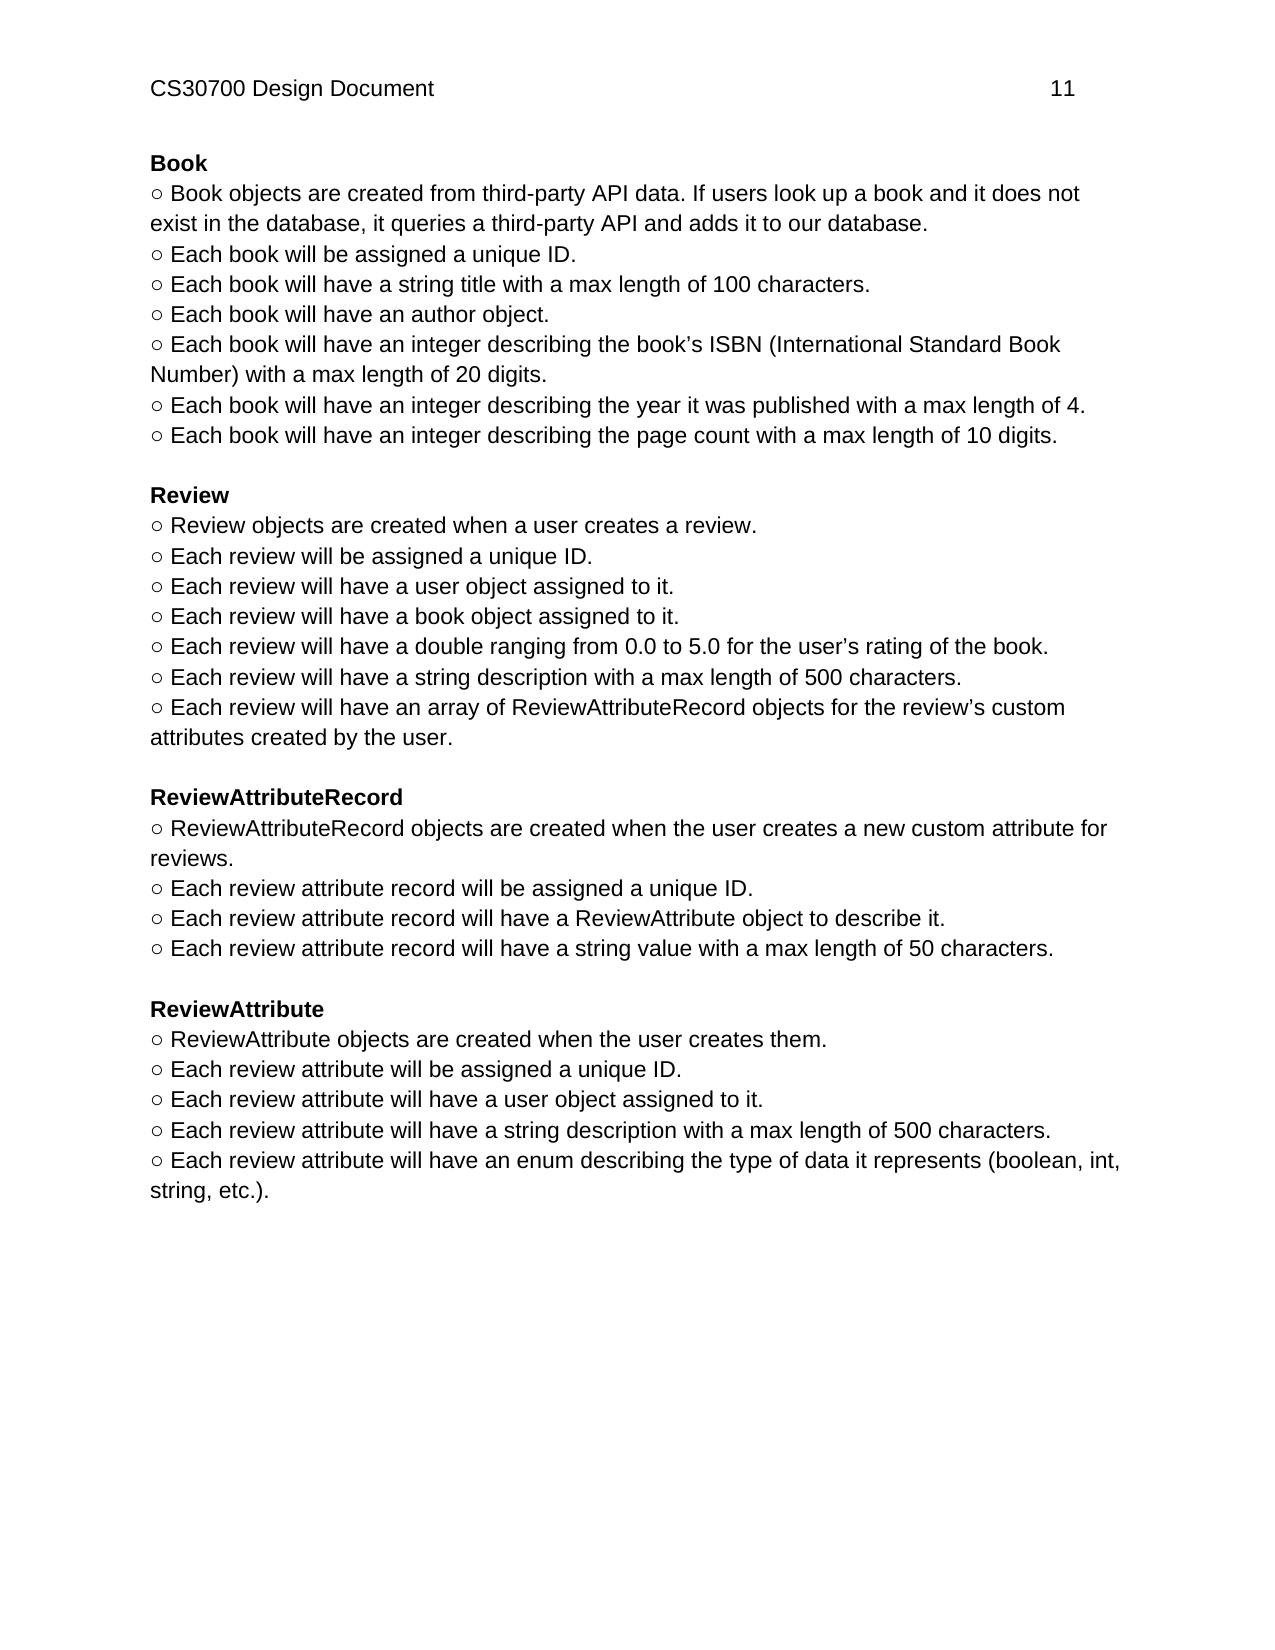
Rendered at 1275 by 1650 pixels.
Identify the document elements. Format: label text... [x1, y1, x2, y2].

text ○ Each review will have a user object assigned to it. [150, 573, 1125, 599]
text ○ ReviewAttribute objects are created when the user creates them. [150, 1026, 1125, 1052]
text ○ Each book will have an integer describing the year it was published with a max length of 4. [150, 392, 1125, 418]
text ○ Review objects are created when a user creates a review. [150, 512, 1125, 539]
text ○ Each review will have an array of ReviewAttributeRecord objects for the review’s custom attributes created by the user. [150, 694, 1125, 750]
text ○ Each review will be assigned a unique ID. [150, 543, 1125, 569]
text ○ ReviewAttributeRecord objects are created when the user creates a new custom attribute for reviews. [150, 814, 1125, 871]
text ○ Each book will have an integer describing the page count with a max length of 10 digits. [150, 422, 1125, 448]
text ReviewAttribute [150, 996, 1125, 1022]
text ○ Each review attribute record will be assigned a unique ID. [150, 875, 1125, 901]
text ○ Each review will have a book object assigned to it. [150, 603, 1125, 629]
text ○ Each book will have a string title with a max length of 100 characters. [150, 271, 1125, 297]
text ○ Each review attribute will have a user object assigned to it. [150, 1086, 1125, 1113]
text Review [150, 482, 1125, 509]
text ○ Each book will be assigned a unique ID. [150, 241, 1125, 267]
text ○ Each review will have a double ranging from 0.0 to 5.0 for the user’s rating of the book. [150, 633, 1125, 660]
text ○ Each review will have a string description with a max length of 500 characters. [150, 663, 1125, 690]
text ReviewAttributeRecord [150, 784, 1125, 811]
text ○ Each review attribute record will have a string value with a max length of 50 characters. [150, 935, 1125, 962]
text Book [150, 150, 1125, 176]
text ○ Each review attribute record will have a ReviewAttribute object to describe it. [150, 905, 1125, 932]
text ○ Book objects are created from third-party API data. If users look up a book and it does not exist in the database, it queries a third-party API and adds it to our database. [150, 180, 1125, 237]
text ○ Each book will have an integer describing the book’s ISBN (International Standard Book Number) with a max length of 20 digits. [150, 331, 1125, 388]
text ○ Each review attribute will have a string description with a max length of 500 characters. [150, 1117, 1125, 1143]
text ○ Each book will have an author object. [150, 301, 1125, 327]
text ○ Each review attribute will be assigned a unique ID. [150, 1056, 1125, 1083]
text ○ Each review attribute will have an enum describing the type of data it represents (boolean, int, string, etc.). [150, 1147, 1125, 1203]
